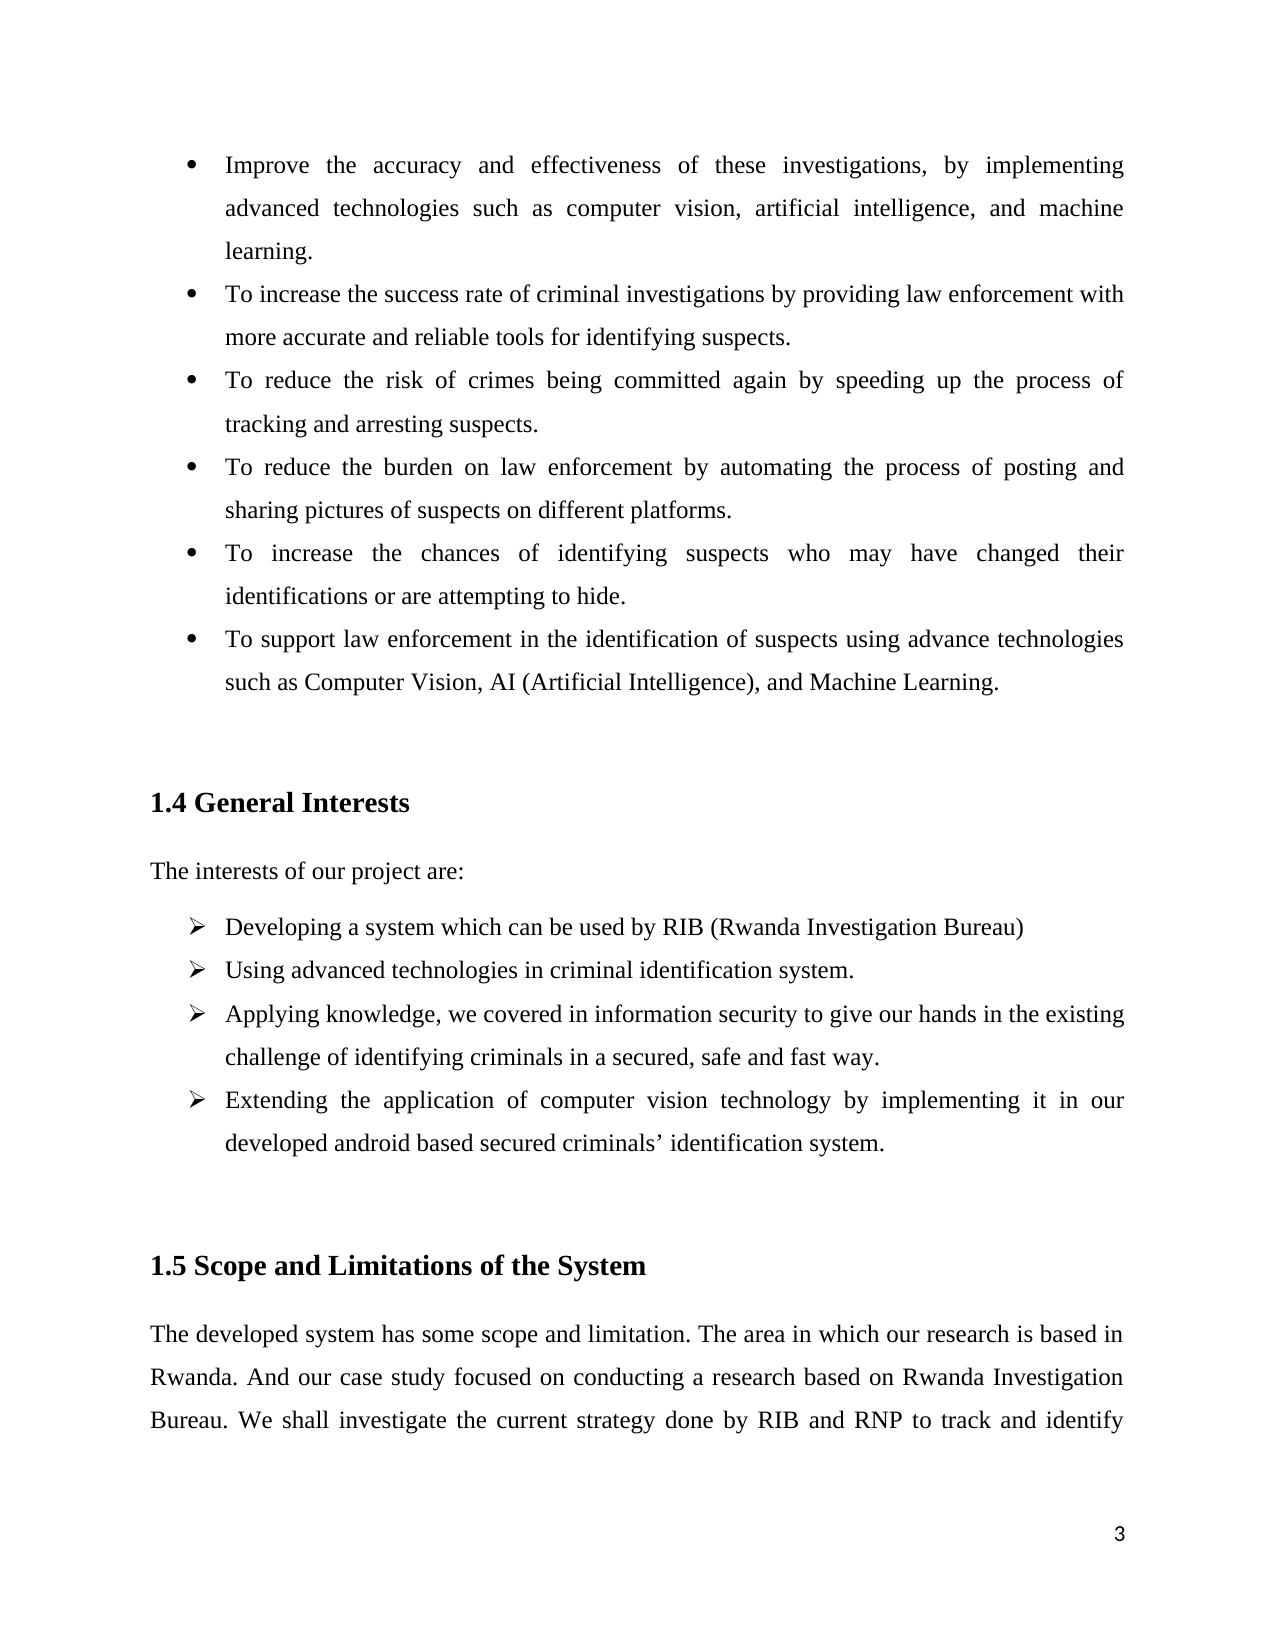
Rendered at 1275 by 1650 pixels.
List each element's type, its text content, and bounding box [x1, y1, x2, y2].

list Scope and Limitations of the System [150, 1248, 1125, 1282]
list To support law enforcement in the identification of suspects using advance technologies such as Computer Vision, AI (Artificial Intelligence), and Machine Learning. [187, 624, 1125, 696]
list To increase the success rate of criminal investigations by providing law enforcement with more accurate and reliable tools for identifying suspects. [187, 279, 1125, 351]
list To reduce the burden on law enforcement by automating the process of posting and sharing pictures of suspects on different platforms. [187, 452, 1125, 524]
text The interests of our project are: [150, 856, 1125, 885]
list General Interests [150, 785, 1125, 819]
list Extending the application of computer vision technology by implementing it in our developed android based secured criminals’ identification system. [187, 1085, 1125, 1157]
list Developing a system which can be used by RIB (Rwanda Investigation Bureau) [187, 912, 1125, 941]
list Improve the accuracy and effectiveness of these investigations, by implementing advanced technologies such as computer vision, artificial intelligence, and machine learning. [187, 150, 1125, 265]
list Applying knowledge, we covered in information security to give our hands in the existing challenge of identifying criminals in a secured, safe and fast way. [187, 999, 1125, 1071]
list To reduce the risk of crimes being committed again by speeding up the process of tracking and arresting suspects. [187, 366, 1125, 437]
list To increase the chances of identifying suspects who may have changed their identifications or are attempting to hide. [187, 538, 1125, 610]
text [150, 1319, 1125, 1434]
list Using advanced technologies in criminal identification system. [187, 956, 1125, 984]
